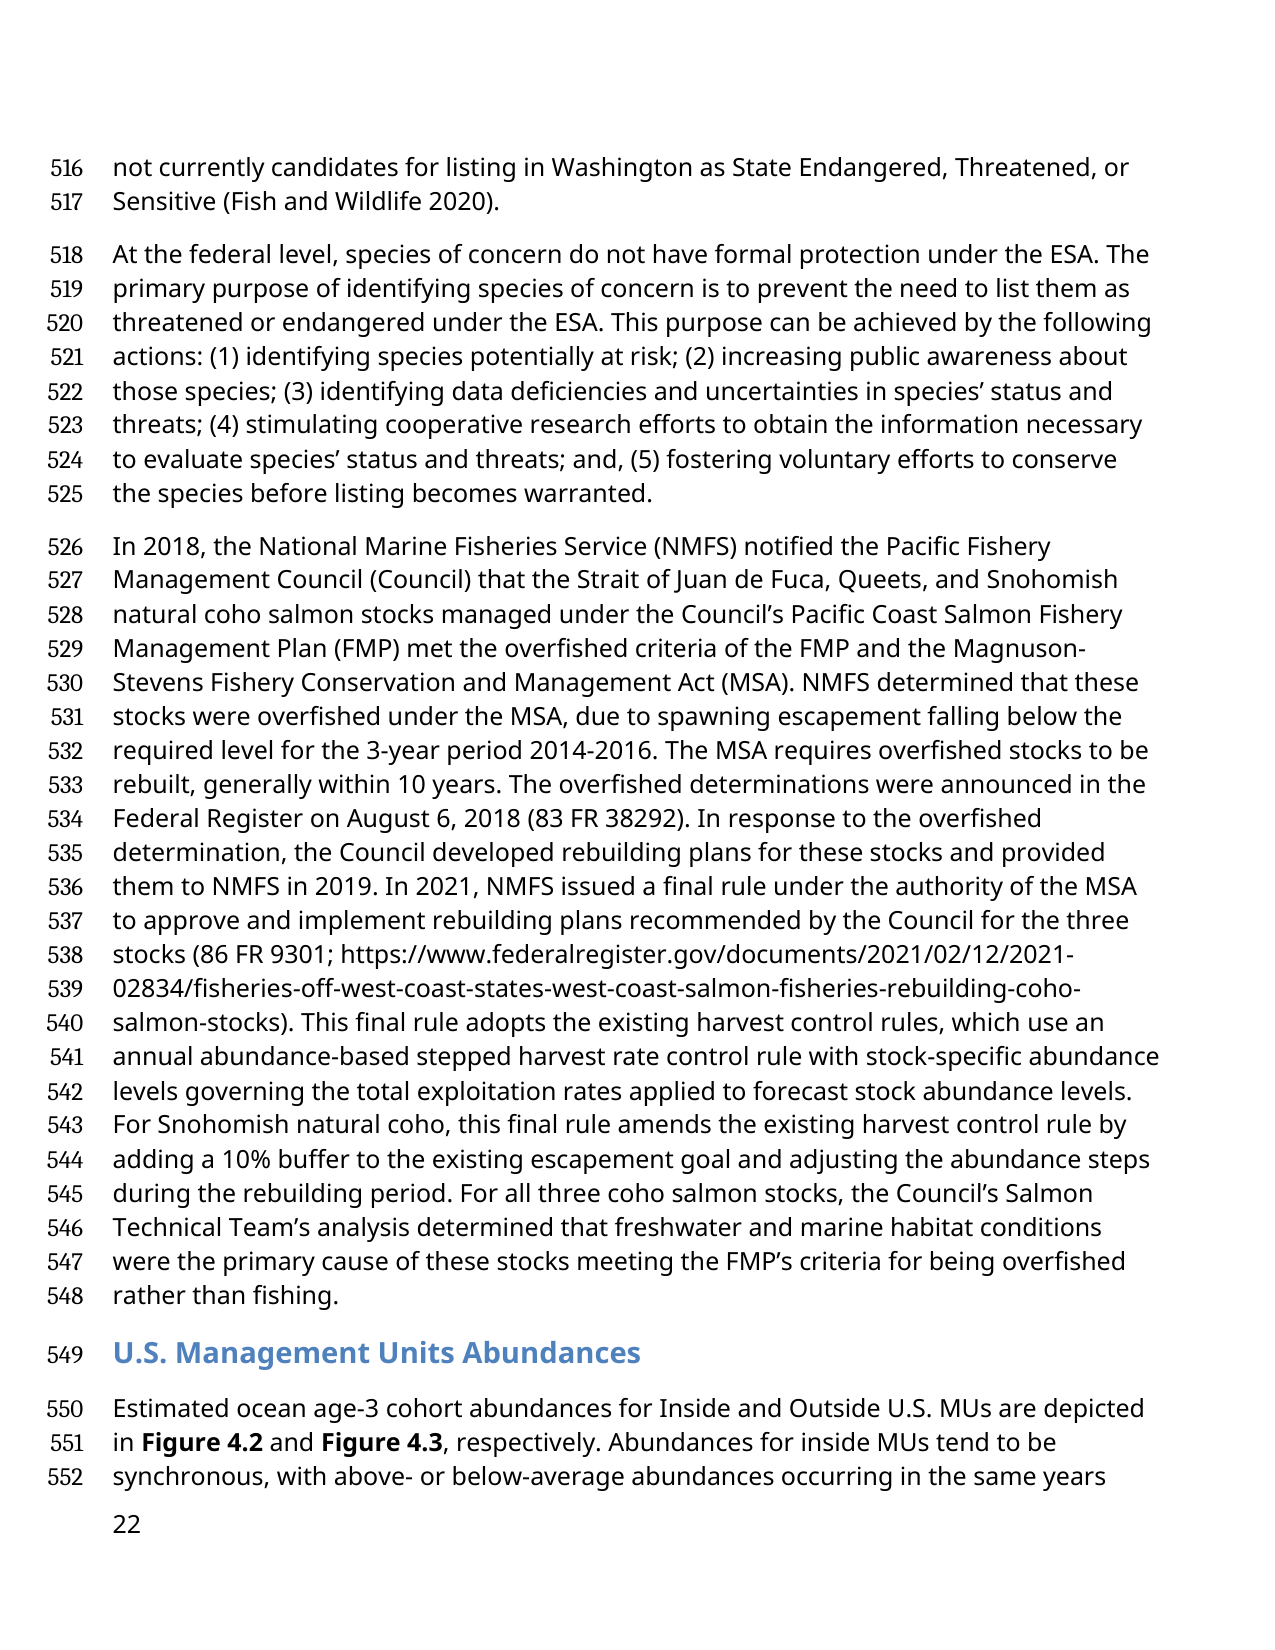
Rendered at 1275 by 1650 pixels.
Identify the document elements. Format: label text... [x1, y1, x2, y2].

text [112, 150, 1162, 218]
subtitle U.S. Management Units Abundances [112, 1332, 1162, 1372]
text In 2018, the National Marine Fisheries Service (NMFS) notified the Pacific Fishery Management Council (Council) that the Strait of Juan de Fuca, Queets, and Snohomish natural coho salmon stocks managed under the Council’s Pacific Coast Salmon Fishery Management Plan (FMP) met the overfished criteria of the FMP and the Magnuson-Stevens Fishery Conservation and Management Act (MSA). NMFS determined that these stocks were overfished under the MSA, due to spawning escapement falling below the required level for the 3-year period 2014-2016. The MSA requires overfished stocks to be rebuilt, generally within 10 years. The overfished determinations were announced in the Federal Register on August 6, 2018 (83 FR 38292). In response to the overfished determination, the Council developed rebuilding plans for these stocks and provided them to NMFS in 2019. In 2021, NMFS issued a final rule under the authority of the MSA to approve and implement rebuilding plans recommended by the Council for the three stocks (86 FR 9301; https://www.federalregister.gov/documents/2021/02/12/2021-02834/fisheries-off-west-coast-states-west-coast-salmon-fisheries-rebuilding-coho-salmon-stocks). This final rule adopts the existing harvest control rules, which use an annual abundance-based stepped harvest rate control rule with stock-specific abundance levels governing the total exploitation rates applied to forecast stock abundance levels. For Snohomish natural coho, this final rule amends the existing harvest control rule by adding a 10% buffer to the existing escapement goal and adjusting the abundance steps during the rebuilding period. For all three coho salmon stocks, the Council’s Salmon Technical Team’s analysis determined that freshwater and marine habitat conditions were the primary cause of these stocks meeting the FMP’s criteria for being overfished rather than fishing. [112, 528, 1162, 1312]
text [112, 1391, 1162, 1493]
text At the federal level, species of concern do not have formal protection under the ESA. The primary purpose of identifying species of concern is to prevent the need to list them as threatened or endangered under the ESA. This purpose can be achieved by the following actions: (1) identifying species potentially at risk; (2) increasing public awareness about those species; (3) identifying data deficiencies and uncertainties in species’ status and threats; (4) stimulating cooperative research efforts to obtain the information necessary to evaluate species’ status and threats; and, (5) fostering voluntary efforts to conserve the species before listing becomes warranted. [112, 237, 1162, 509]
